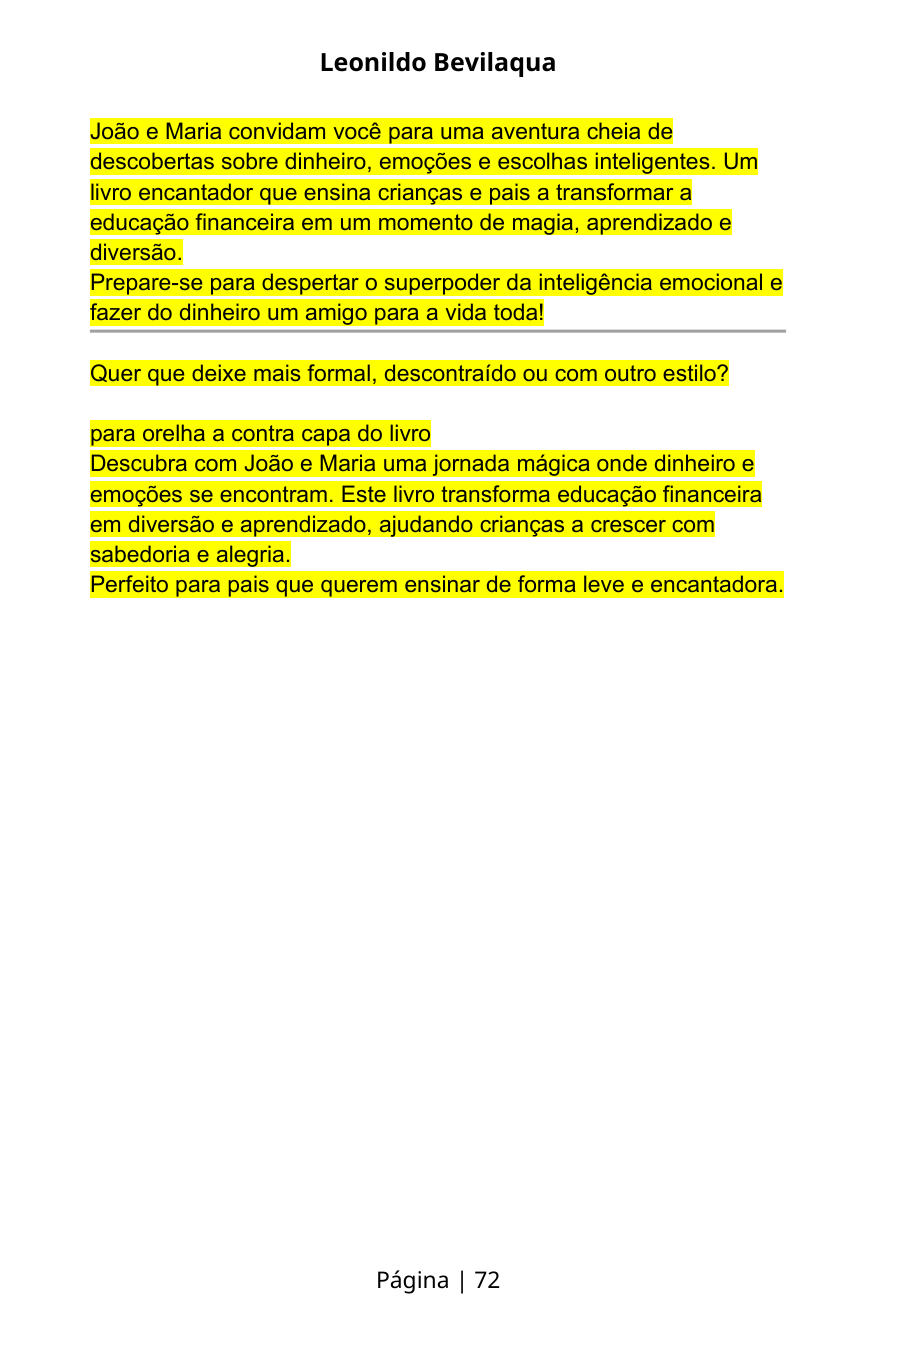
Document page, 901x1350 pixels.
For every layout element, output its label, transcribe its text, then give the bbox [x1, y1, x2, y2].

text Quer que deixe mais formal, descontraído ou com outro estilo? para orelha a contra capa do livro [90, 360, 786, 447]
text Prepare-se para despertar o superpoder da inteligência emocional e fazer do dinheiro um amigo para a vida toda! [90, 269, 786, 326]
text João e Maria convidam você para uma aventura cheia de descobertas sobre dinheiro, emoções e escolhas inteligentes. Um livro encantador que ensina crianças e pais a transformar a educação financeira em um momento de magia, aprendizado e diversão. [90, 118, 786, 265]
text Descubra com João e Maria uma jornada mágica onde dinheiro e emoções se encontram. Este livro transforma educação financeira em diversão e aprendizado, ajudando crianças a crescer com sabedoria e alegria. [90, 450, 786, 567]
